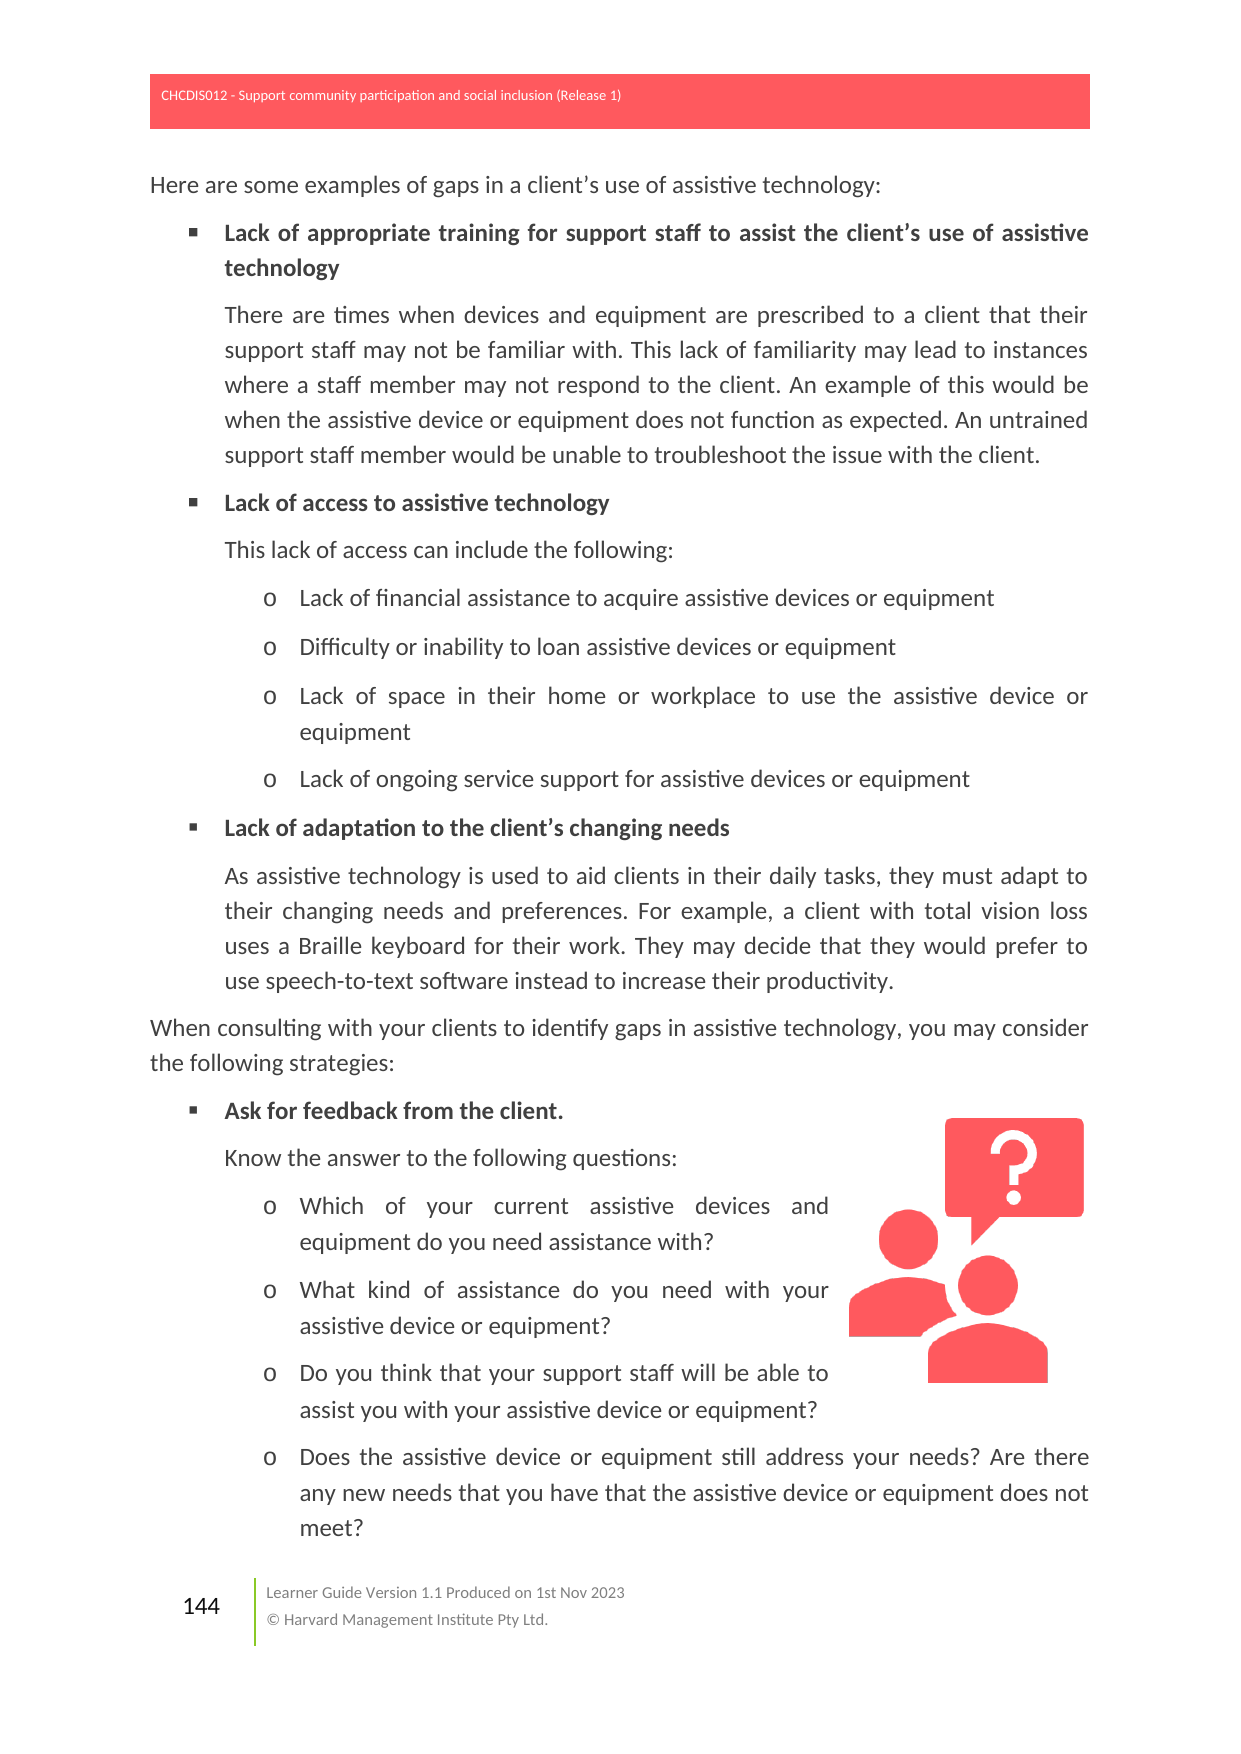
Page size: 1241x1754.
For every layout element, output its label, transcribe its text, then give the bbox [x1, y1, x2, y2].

list As assistive technology is used to aid clients in their daily tasks, they must adapt to their changing needs and preferences. For example, a client with total vision loss uses a Braille keyboard for their work. They may decide that they would prefer to use speech-to-text software instead to increase their productivity. [224, 860, 1090, 996]
list Does the assistive device or equipment still address your needs? Are there any new needs that you have that the assistive device or equipment does not meet? [262, 1441, 1090, 1543]
list Do you think that your support staff will be able to assist you with your assistive device or equipment? [262, 1357, 1090, 1424]
list There are times when devices and equipment are prescribed to a client that their support staff may not be familiar with. This lack of familiarity may lead to instances where a staff member may not respond to the client. An example of this would be when the assistive device or equipment does not function as expected. An untrained support staff member would be unable to troubleshoot the issue with the client. [224, 299, 1090, 470]
list Lack of appropriate training for support staff to assist the client’s use of assistive technology [187, 217, 1090, 282]
list Ask for feedback from the client. [187, 1095, 848, 1126]
list Lack of access to assistive technology [187, 487, 1090, 517]
text When consulting with your clients to identify gaps in assistive technology, you may consider the following strategies: [150, 1012, 1090, 1078]
picture [848, 1091, 1090, 1409]
list Lack of financial assistance to acquire assistive devices or equipment [262, 582, 1090, 614]
list Lack of space in their home or workplace to use the assistive device or equipment [262, 680, 1090, 747]
list Lack of ongoing service support for assistive devices or equipment [262, 763, 1090, 795]
list Lack of adaptation to the client’s changing needs [187, 812, 1090, 843]
list What kind of assistance do you need with your assistive device or equipment? [262, 1274, 848, 1341]
text Here are some examples of gaps in a client’s use of assistive technology: [150, 169, 1090, 200]
list This lack of access can include the following: [224, 534, 1090, 565]
list Difficulty or inability to loan assistive devices or equipment [262, 631, 1090, 663]
list Know the answer to the following questions: [224, 1142, 848, 1173]
list Which of your current assistive devices and equipment do you need assistance with? [262, 1190, 848, 1257]
